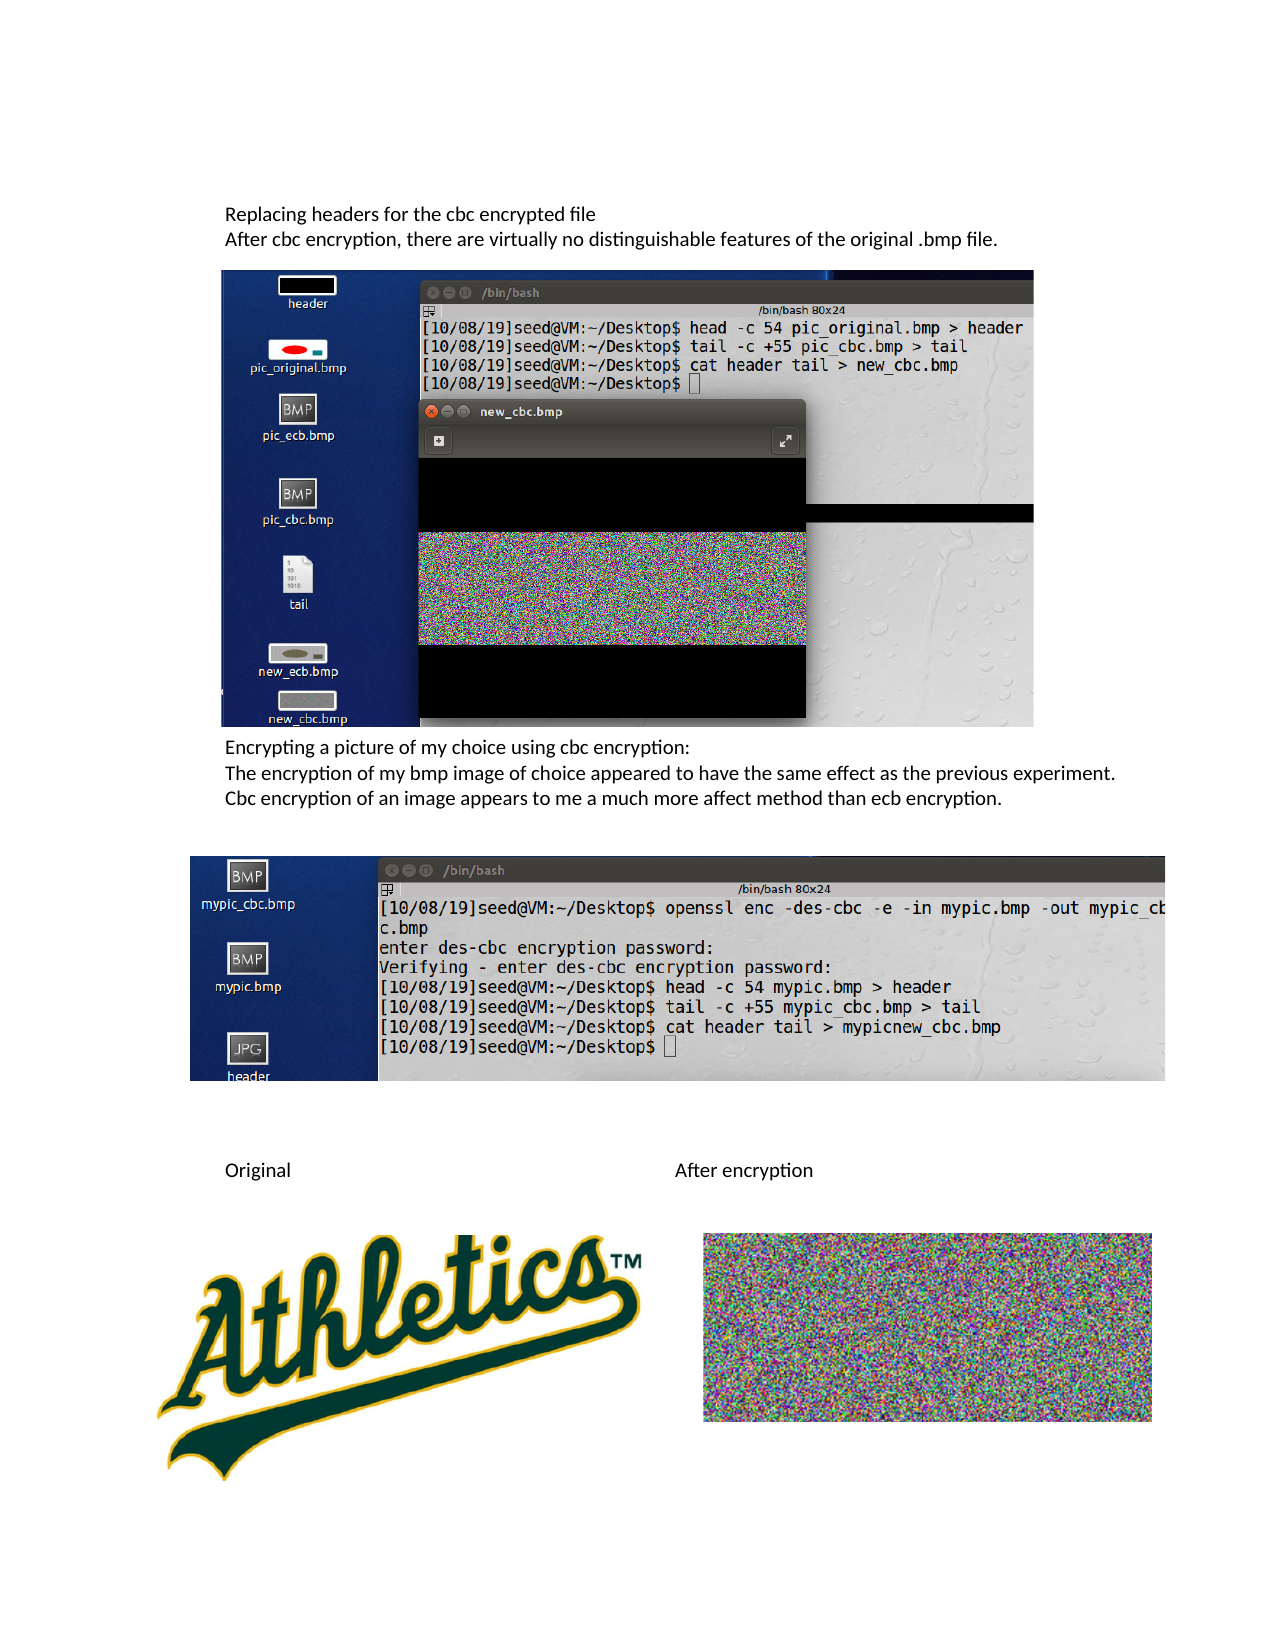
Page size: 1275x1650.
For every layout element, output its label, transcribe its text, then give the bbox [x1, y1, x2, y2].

text Encrypting a picture of my choice using cbc encryption: [150, 480, 1125, 760]
picture [118, 1235, 652, 1481]
text The encryption of my bmp image of choice appeared to have the same effect as the previous experiment. Cbc encryption of an image appears to me a much more affect method than ecb encryption. [225, 760, 1125, 811]
text After cbc encryption, there are virtually no distinguishable features of the original .bmp file. [150, 226, 1125, 252]
picture [190, 856, 1166, 1081]
picture [703, 1233, 1152, 1422]
picture [221, 270, 1034, 727]
text Original After encryption [150, 1157, 1125, 1182]
text Replacing headers for the cbc encrypted file [150, 201, 1125, 226]
